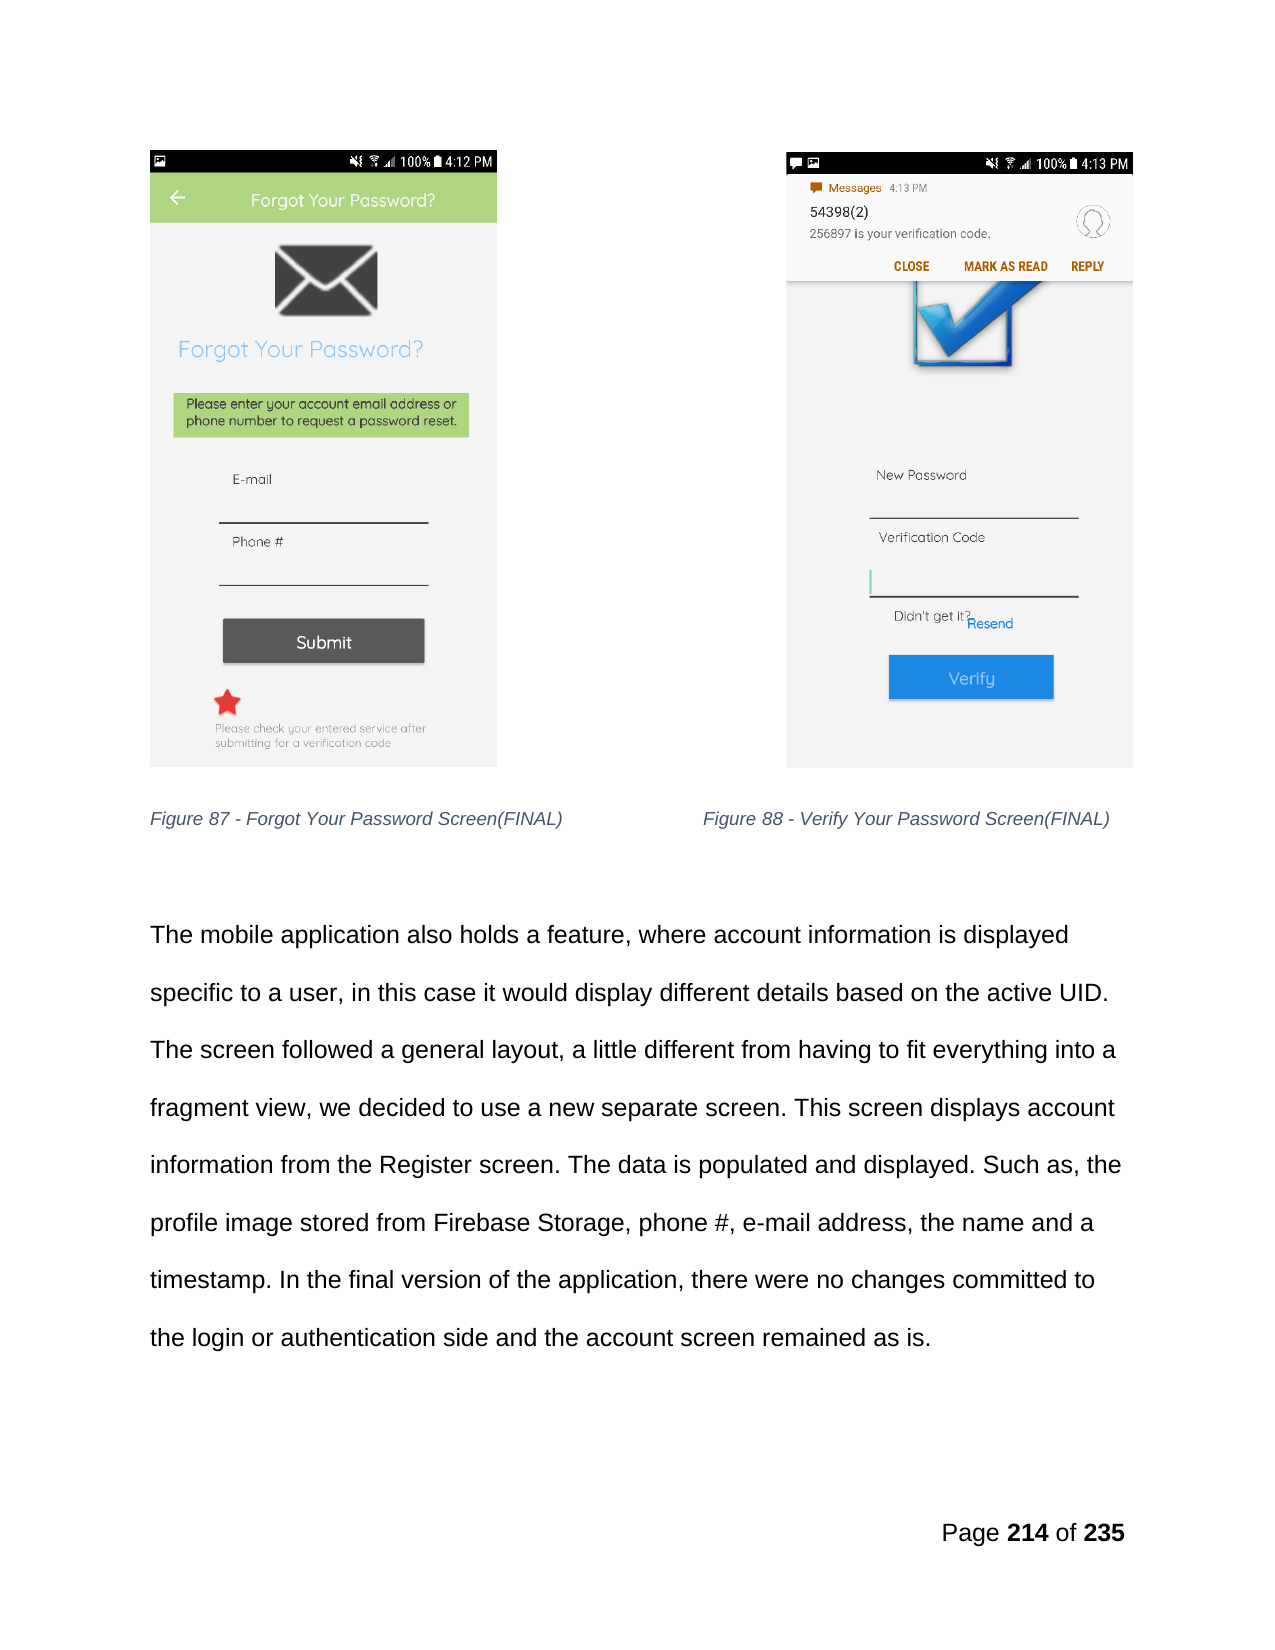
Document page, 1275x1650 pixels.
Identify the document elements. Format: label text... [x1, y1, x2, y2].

text The mobile application also holds a feature, where account information is displayed specific to a user, in this case it would display different details based on the active UID. The screen followed a general layout, a little different from having to fit everything into a fragment view, we decided to use a new separate screen. This screen displays account information from the Register screen. The data is populated and displayed. Such as, the profile image stored from Firebase Storage, phone #, e-mail address, the name and a timestamp. In the final version of the application, there were no changes committed to the login or authentication side and the account screen remained as is. [150, 920, 1125, 1352]
picture [786, 152, 1133, 768]
picture [150, 150, 497, 767]
text Figure 87 - Forgot Your Password Screen(FINAL) Figure 88 - Verify Your Password Screen(FINAL) [150, 808, 1125, 829]
